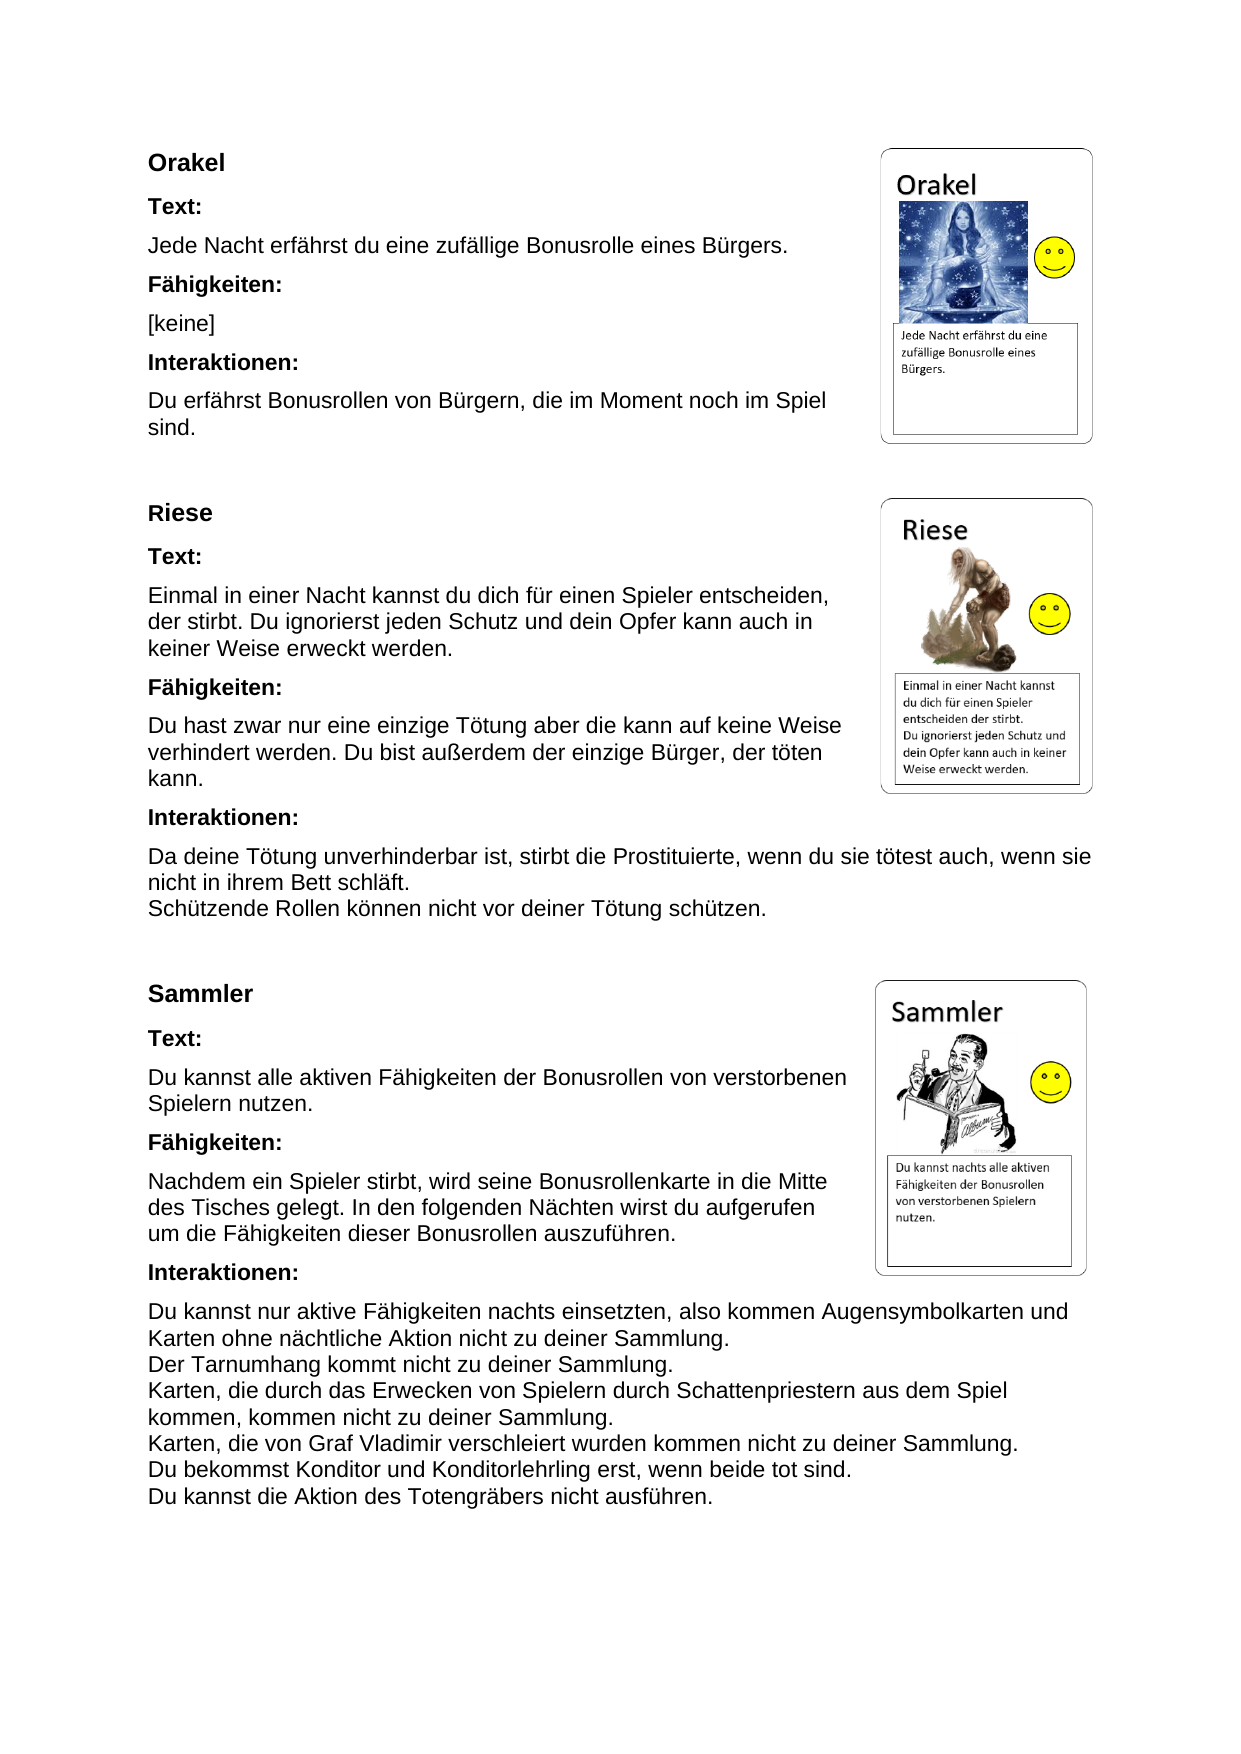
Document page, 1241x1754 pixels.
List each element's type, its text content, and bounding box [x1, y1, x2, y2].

text Jede Nacht erfährst du eine zufällige Bonusrolle eines Bürgers. [148, 232, 880, 258]
text Sammler [148, 979, 1093, 1008]
picture [871, 980, 1087, 1276]
text Fähigkeiten: [148, 1129, 871, 1155]
text Orakel [148, 148, 880, 176]
text Text: [148, 193, 880, 219]
text Text: [148, 543, 880, 569]
picture [880, 148, 1093, 444]
picture [880, 498, 1093, 794]
text [keine] [148, 309, 880, 336]
text Fähigkeiten: [148, 271, 880, 297]
text Riese [148, 498, 880, 526]
text Text: [148, 1025, 871, 1051]
text Interaktionen: [148, 348, 880, 375]
text Fähigkeiten: [148, 673, 880, 700]
text Nachdem ein Spieler stirbt, wird seine Bonusrollenkarte in die Mitte des Tisches gelegt. In den folgenden Nächten wirst du aufgerufen um die Fähigkeiten dieser Bonusrollen auszuführen. [148, 1168, 871, 1247]
text Du hast zwar nur eine einzige Tötung aber die kann auf keine Weise verhindert werden. Du bist außerdem der einzige Bürger, der töten kann. [148, 712, 880, 791]
text Du erfährst Bonusrollen von Bürgern, die im Moment noch im Spiel sind. [148, 387, 880, 440]
text Du kannst alle aktiven Fähigkeiten der Bonusrollen von verstorbenen Spielern nutzen. [148, 1064, 871, 1116]
text Einmal in einer Nacht kannst du dich für einen Spieler entscheiden, der stirbt. Du ignorierst jeden Schutz und dein Opfer kann auch in keiner Weise erweckt werden. [148, 582, 880, 661]
text Interaktionen: [148, 1259, 1093, 1286]
text Interaktionen: [148, 804, 1093, 830]
text Da deine Tötung unverhinderbar ist, stirbt die Prostituierte, wenn du sie tötest auch, wenn sie nicht in ihrem Bett schläft. Schützende Rollen können nicht vor deiner Tötung schützen. [148, 843, 1093, 922]
text Du kannst nur aktive Fähigkeiten nachts einsetzten, also kommen Augensymbolkarten und Karten ohne nächtliche Aktion nicht zu deiner Sammlung. Der Tarnumhang kommt nicht zu deiner Sammlung. Karten, die durch das Erwecken von Spielern durch Schattenpriestern aus dem Spiel kommen, kommen nicht zu deiner Sammlung. Karten, die von Graf Vladimir verschleiert wurden kommen nicht zu deiner Sammlung. Du bekommst Konditor und Konditorlehrling erst, wenn beide tot sind. Du kannst die Aktion des Totengräbers nicht ausführen. [148, 1298, 1093, 1509]
